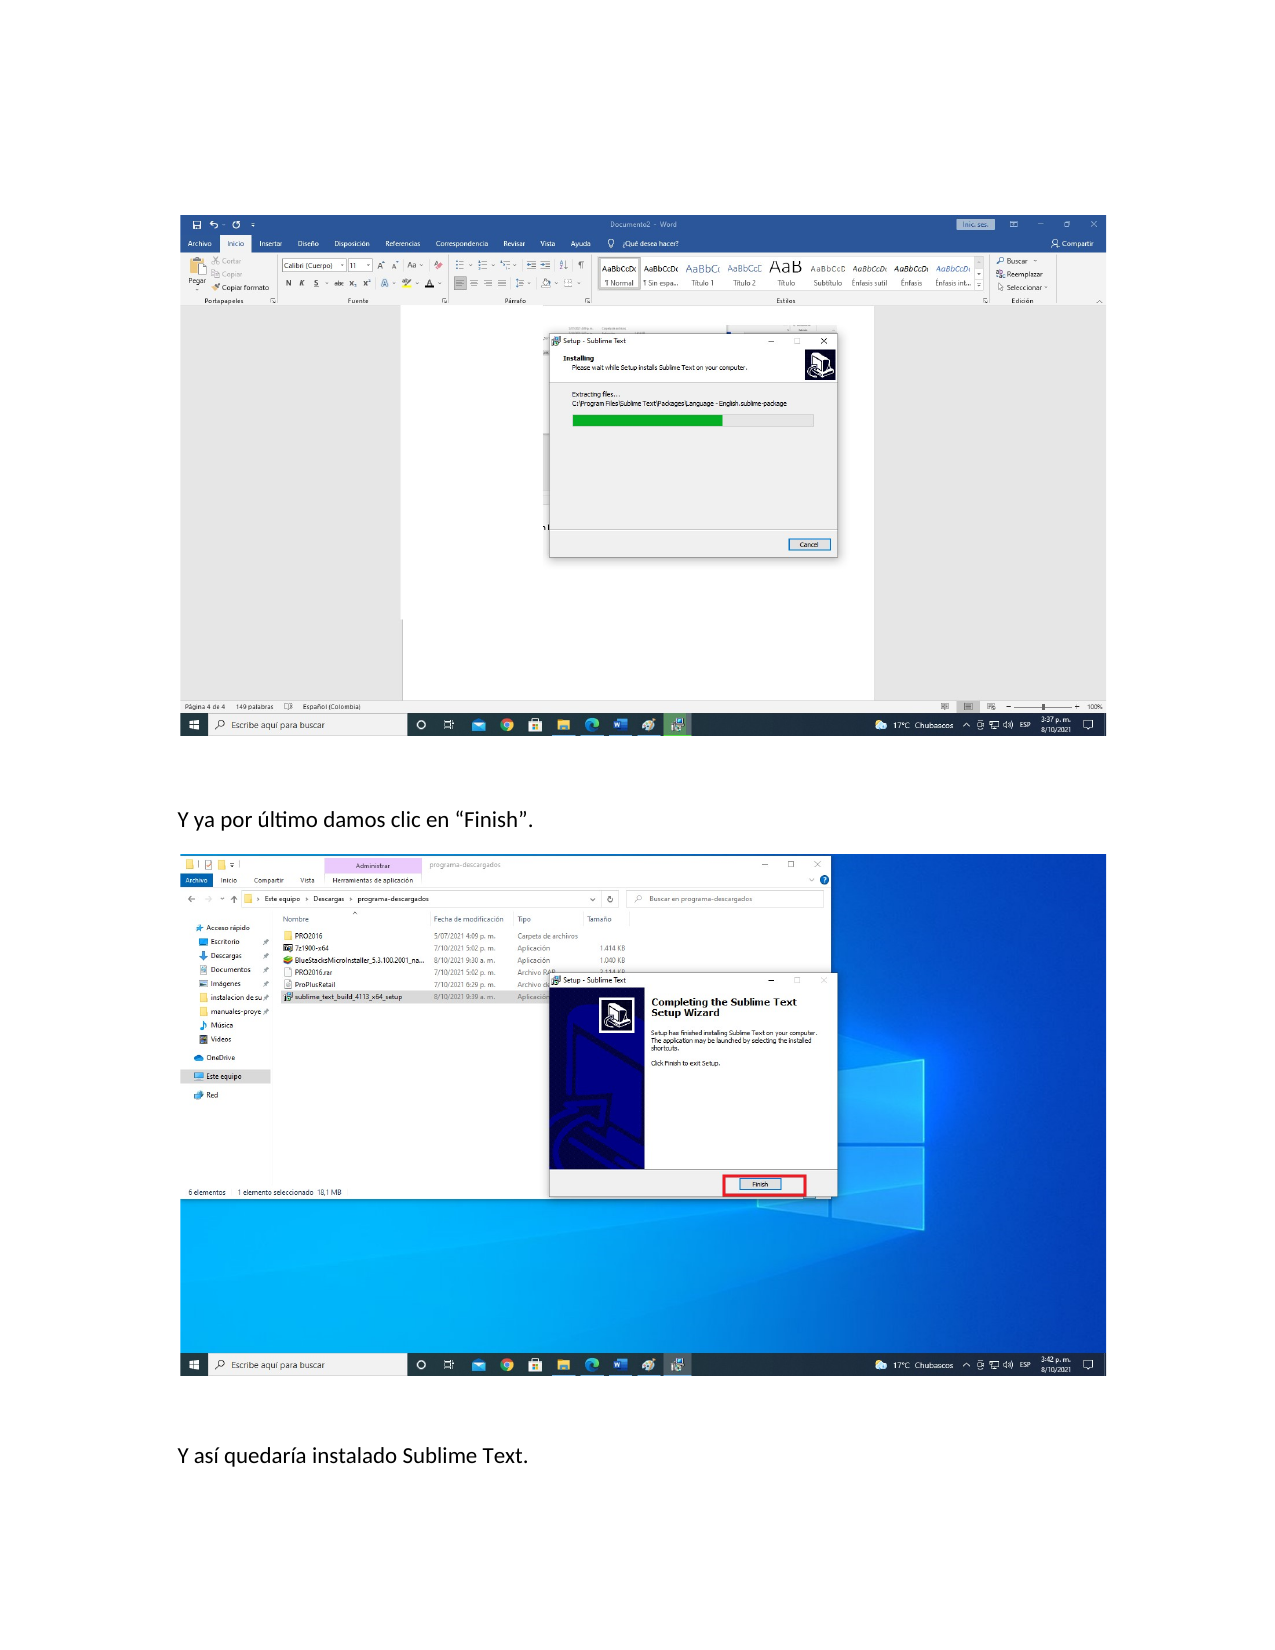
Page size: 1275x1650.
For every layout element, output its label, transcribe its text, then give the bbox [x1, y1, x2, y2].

picture [180, 215, 1107, 736]
picture [180, 854, 1107, 1376]
text Y así quedaría instalado Sublime Text. [177, 1441, 1225, 1469]
text Y ya por último damos clic en “Finish”. [177, 805, 1225, 833]
